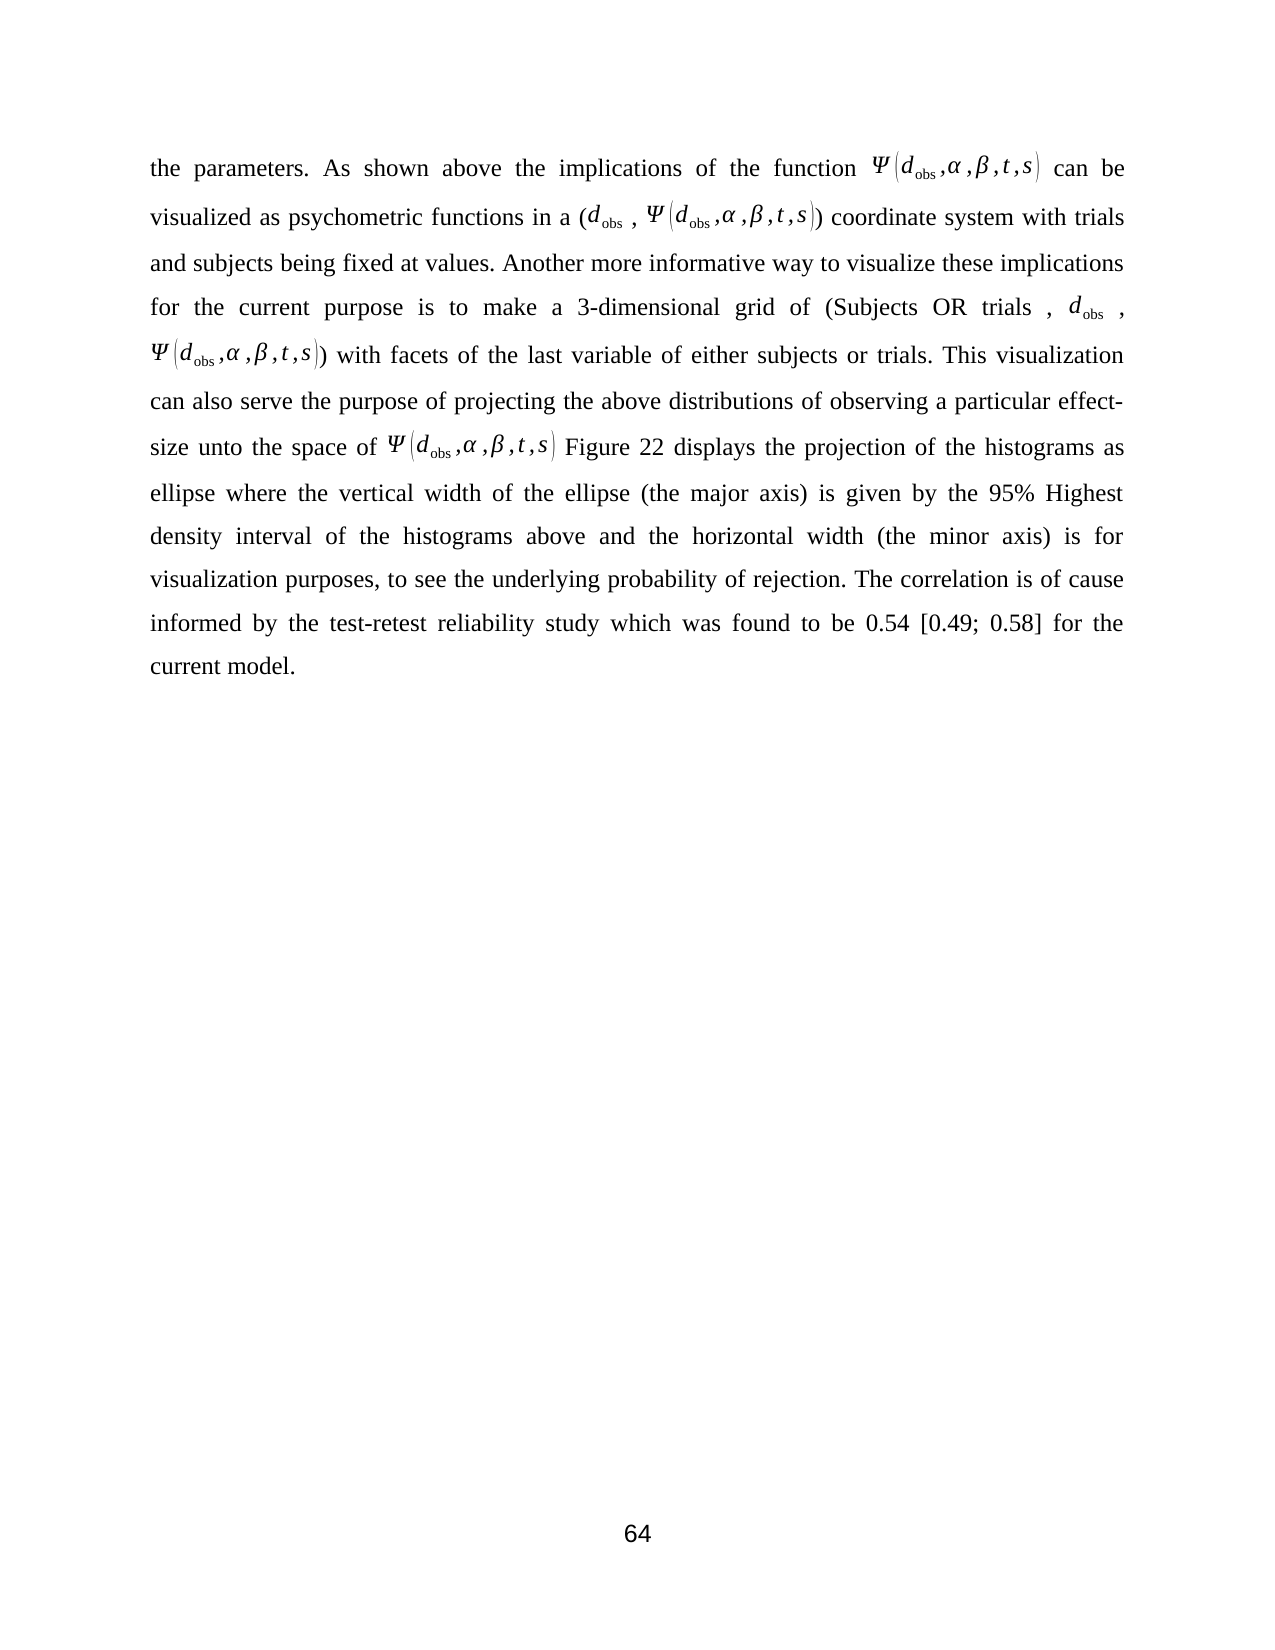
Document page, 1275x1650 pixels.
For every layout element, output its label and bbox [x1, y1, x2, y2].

text [150, 150, 1125, 679]
